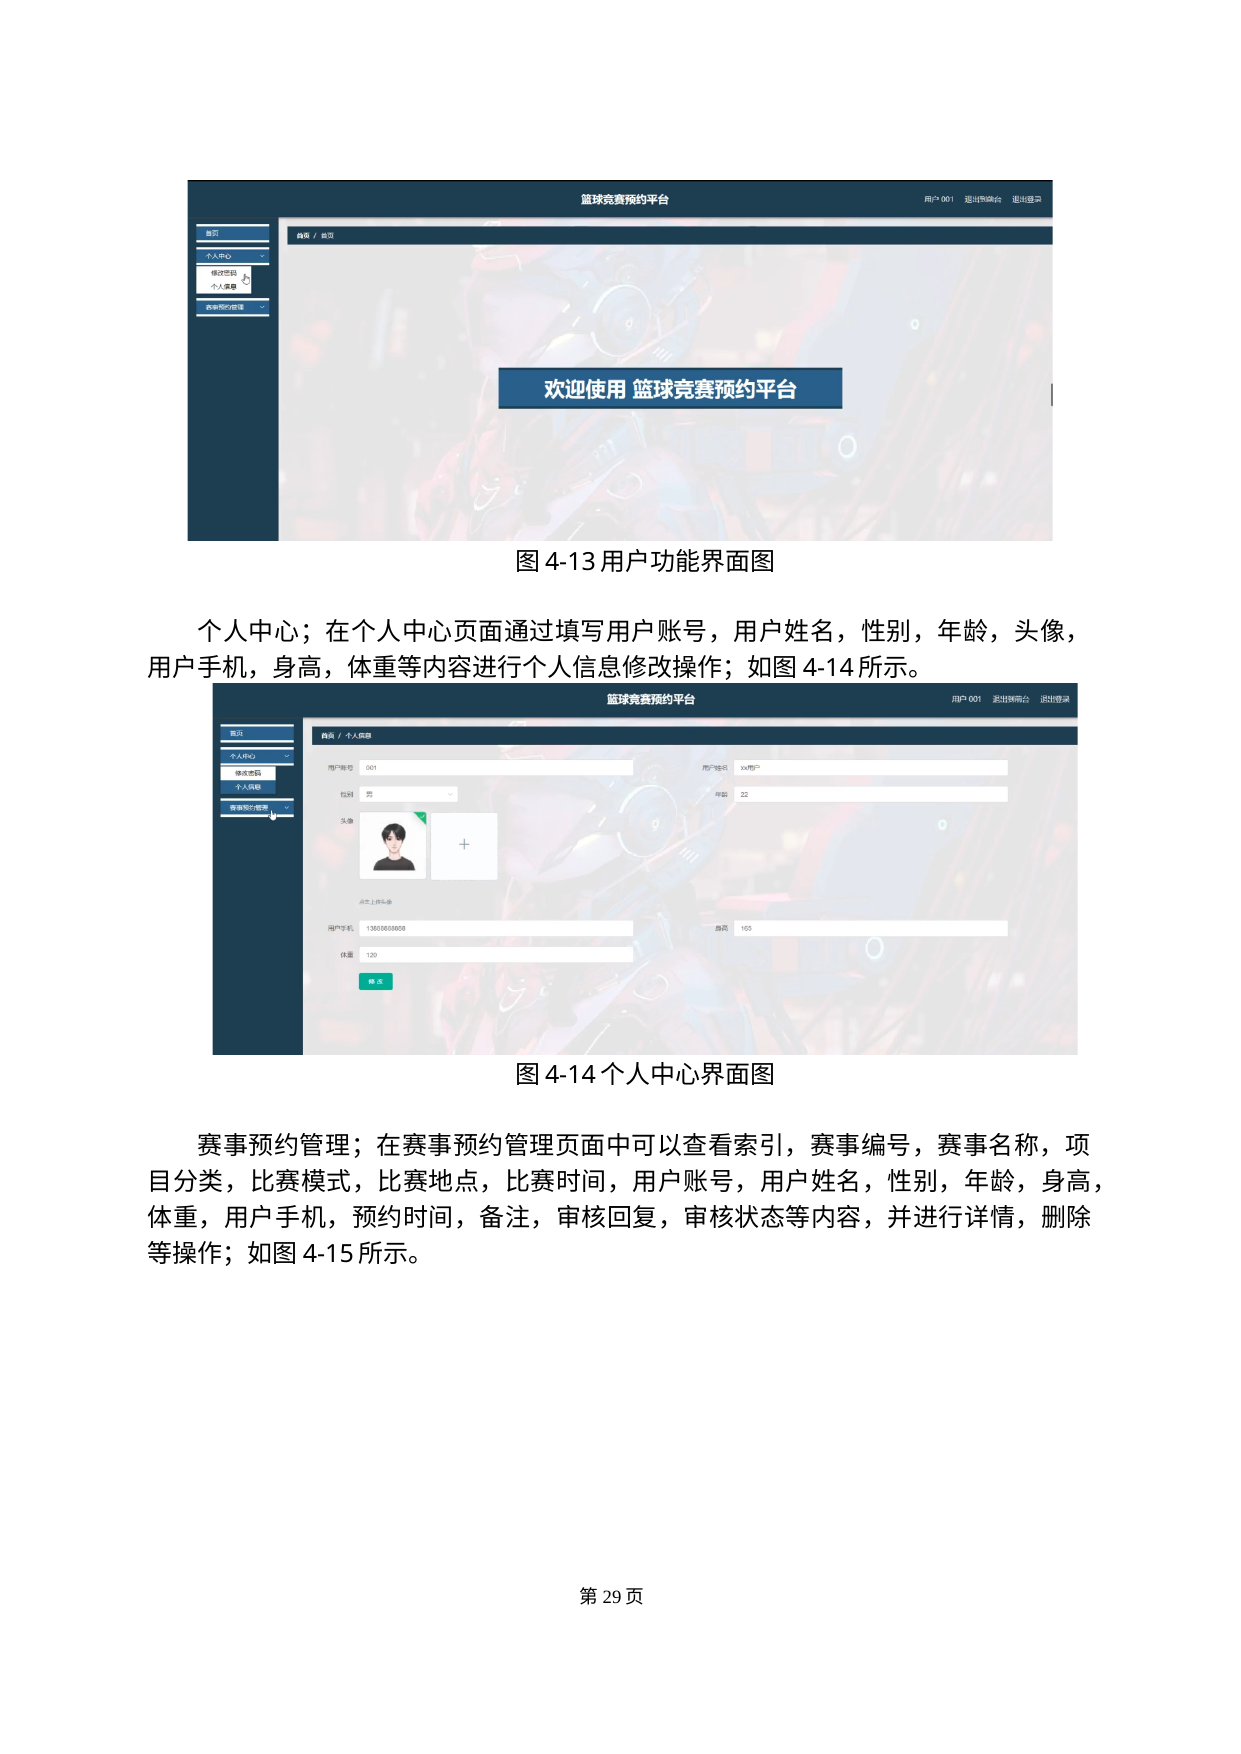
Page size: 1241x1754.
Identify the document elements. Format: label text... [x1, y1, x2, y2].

picture [187, 180, 1053, 541]
text 图4-14个人中心界面图 [148, 1055, 1092, 1091]
picture [212, 683, 1078, 1055]
text 赛事预约管理；在赛事预约管理页面中可以查看索引，赛事编号，赛事名称，项目分类，比赛模式，比赛地点，比赛时间，用户账号，用户姓名，性别，年龄，身高，体重，用户手机，预约时间，备注，审核回复，审核状态等内容，并进行详情，删除等操作；如图4-15所示。 [148, 1125, 1092, 1270]
text 图4-13用户功能界面图 [148, 541, 1092, 577]
text 个人中心；在个人中心页面通过填写用户账号，用户姓名，性别，年龄，头像，用户手机，身高，体重等内容进行个人信息修改操作；如图4-14所示。 [148, 611, 1092, 684]
